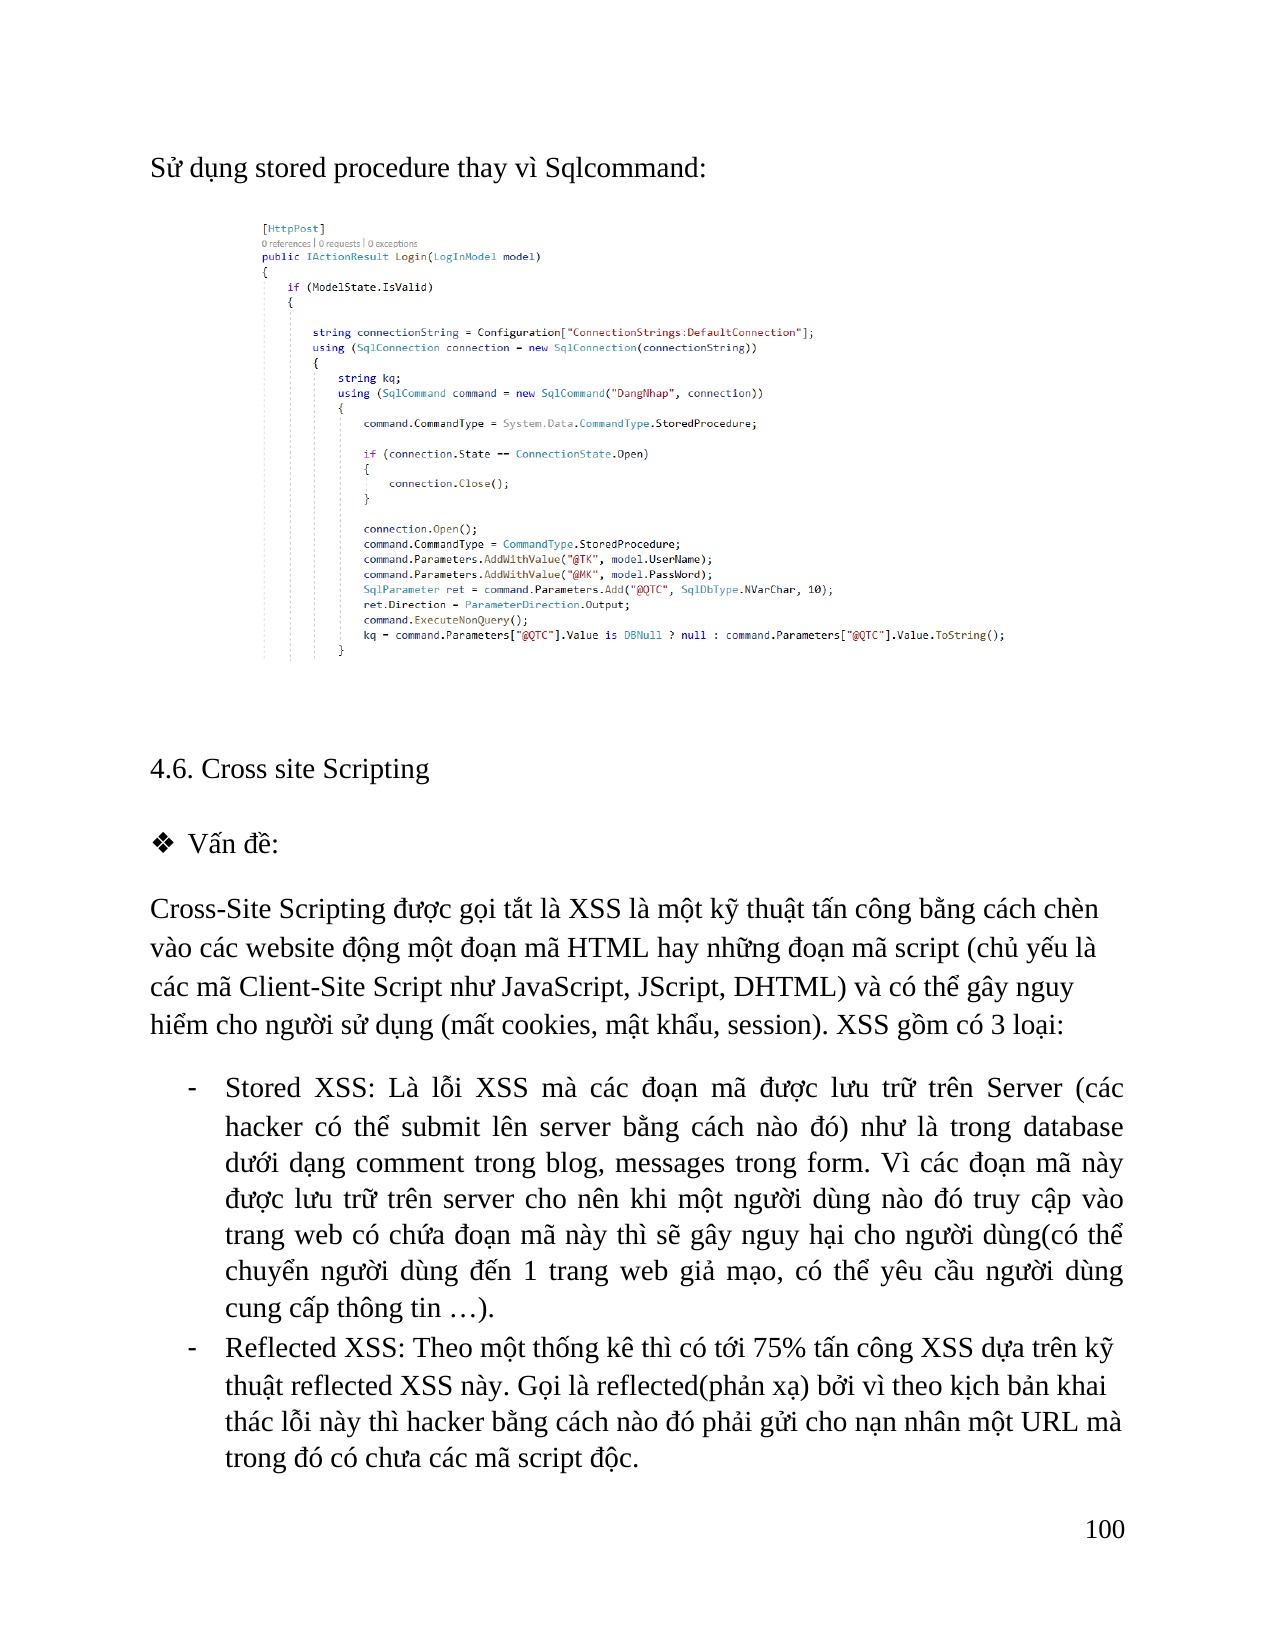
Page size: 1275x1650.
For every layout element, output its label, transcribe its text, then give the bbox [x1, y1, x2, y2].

text Cross-Site Scripting được gọi tắt là XSS là một kỹ thuật tấn công bằng cách chèn vào các website động một đoạn mã HTML hay những đoạn mã script (chủ yếu là các mã Client-Site Script như JavaScript, JScript, DHTML) và có thể gây nguy hiểm cho người sử dụng (mất cookies, mật khẩu, session). XSS gồm có 3 loại: [150, 892, 1125, 1041]
list Vấn đề: [150, 811, 1125, 870]
list Stored XSS: Là lỗi XSS mà các đoạn mã được lưu trữ trên Server (các hacker có thể submit lên server bằng cách nào đó) như là trong database dưới dạng comment trong blog, messages trong form. Vì các đoạn mã này được lưu trữ trên server cho nên khi một người dùng nào đó truy cập vào trang web có chứa đoạn mã này thì sẽ gây nguy hại cho người dùng(có thể chuyển người dùng đến 1 trang web giả mạo, có thể yêu cầu người dùng cung cấp thông tin …). [187, 1067, 1125, 1323]
picture [258, 220, 1017, 661]
text 4.6. Cross site Scripting [150, 751, 1125, 785]
text Sử dụng stored procedure thay vì Sqlcommand: [150, 150, 1125, 183]
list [187, 1326, 1125, 1474]
